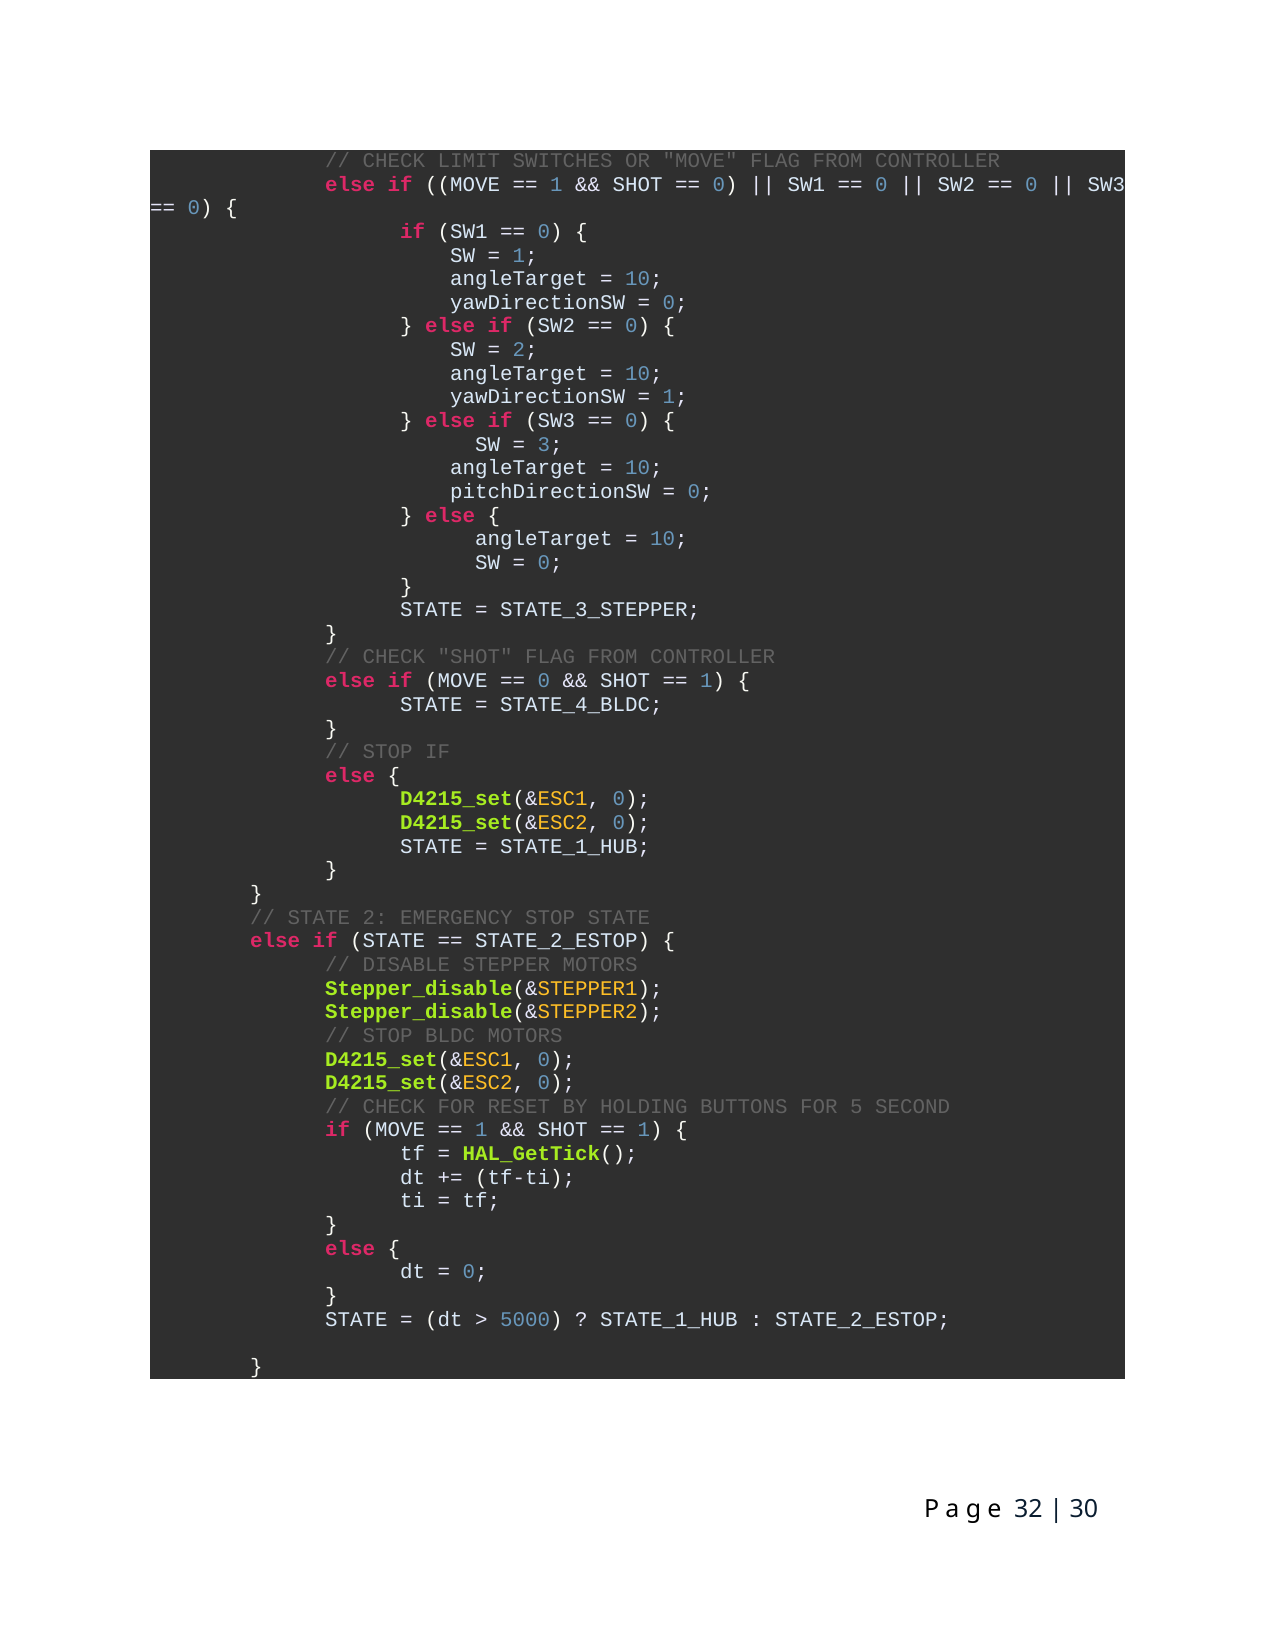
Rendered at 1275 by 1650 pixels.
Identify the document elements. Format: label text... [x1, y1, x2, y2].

text yawDirectionSW = 1; [150, 386, 1125, 410]
text if (SW1 == 0) { [150, 221, 1125, 244]
text } [150, 883, 1125, 907]
text if (MOVE == 1 && SHOT == 1) { [150, 1119, 1125, 1143]
text // DISABLE STEPPER MOTORS [150, 954, 1125, 978]
text // STOP IF [150, 741, 1125, 765]
text D4215_set(&ESC2, 0); [150, 1072, 1125, 1096]
text D4215_set(&ESC1, 0); [150, 1048, 1125, 1072]
text } [150, 1356, 1125, 1379]
text STATE = (dt > 5000) ? STATE_1_HUB : STATE_2_ESTOP; [150, 1309, 1125, 1332]
text else if (MOVE == 0 && SHOT == 1) { [150, 670, 1125, 694]
text STATE = STATE_1_HUB; [150, 836, 1125, 859]
text tf = HAL_GetTick(); [150, 1143, 1125, 1167]
text } else if (SW2 == 0) { [150, 316, 1125, 339]
text } [150, 717, 1125, 741]
text Stepper_disable(&STEPPER1); [150, 978, 1125, 1001]
text } [150, 1285, 1125, 1309]
text angleTarget = 10; [150, 363, 1125, 386]
text D4215_set(&ESC1, 0); [150, 788, 1125, 812]
text pitchDirectionSW = 0; [150, 481, 1125, 505]
text } [150, 576, 1125, 599]
text angleTarget = 10; [150, 457, 1125, 481]
text // STATE 2: EMERGENCY STOP STATE [150, 907, 1125, 930]
text // CHECK LIMIT SWITCHES OR "MOVE" FLAG FROM CONTROLLER [150, 150, 1125, 174]
text else if ((MOVE == 1 && SHOT == 0) || SW1 == 0 || SW2 == 0 || SW3 == 0) { [150, 174, 1125, 221]
text STATE = STATE_4_BLDC; [150, 694, 1125, 717]
text STATE = STATE_3_STEPPER; [150, 599, 1125, 623]
text angleTarget = 10; [150, 268, 1125, 292]
text // CHECK "SHOT" FLAG FROM CONTROLLER [150, 647, 1125, 670]
text SW = 2; [150, 339, 1125, 363]
text } else { [150, 505, 1125, 528]
text } [150, 623, 1125, 647]
text } else if (SW3 == 0) { [150, 410, 1125, 434]
text } [150, 859, 1125, 883]
text // STOP BLDC MOTORS [150, 1025, 1125, 1048]
text else { [150, 765, 1125, 788]
text dt += (tf-ti); [150, 1167, 1125, 1190]
text SW = 0; [150, 552, 1125, 576]
text Stepper_disable(&STEPPER2); [150, 1001, 1125, 1025]
text // CHECK FOR RESET BY HOLDING BUTTONS FOR 5 SECOND [150, 1096, 1125, 1119]
text } [150, 1214, 1125, 1238]
text angleTarget = 10; [150, 528, 1125, 552]
text yawDirectionSW = 0; [150, 292, 1125, 316]
text dt = 0; [150, 1261, 1125, 1285]
text else if (STATE == STATE_2_ESTOP) { [150, 930, 1125, 954]
text ti = tf; [150, 1190, 1125, 1214]
text SW = 3; [150, 434, 1125, 457]
text D4215_set(&ESC2, 0); [150, 812, 1125, 836]
text else { [150, 1238, 1125, 1261]
text SW = 1; [150, 244, 1125, 268]
